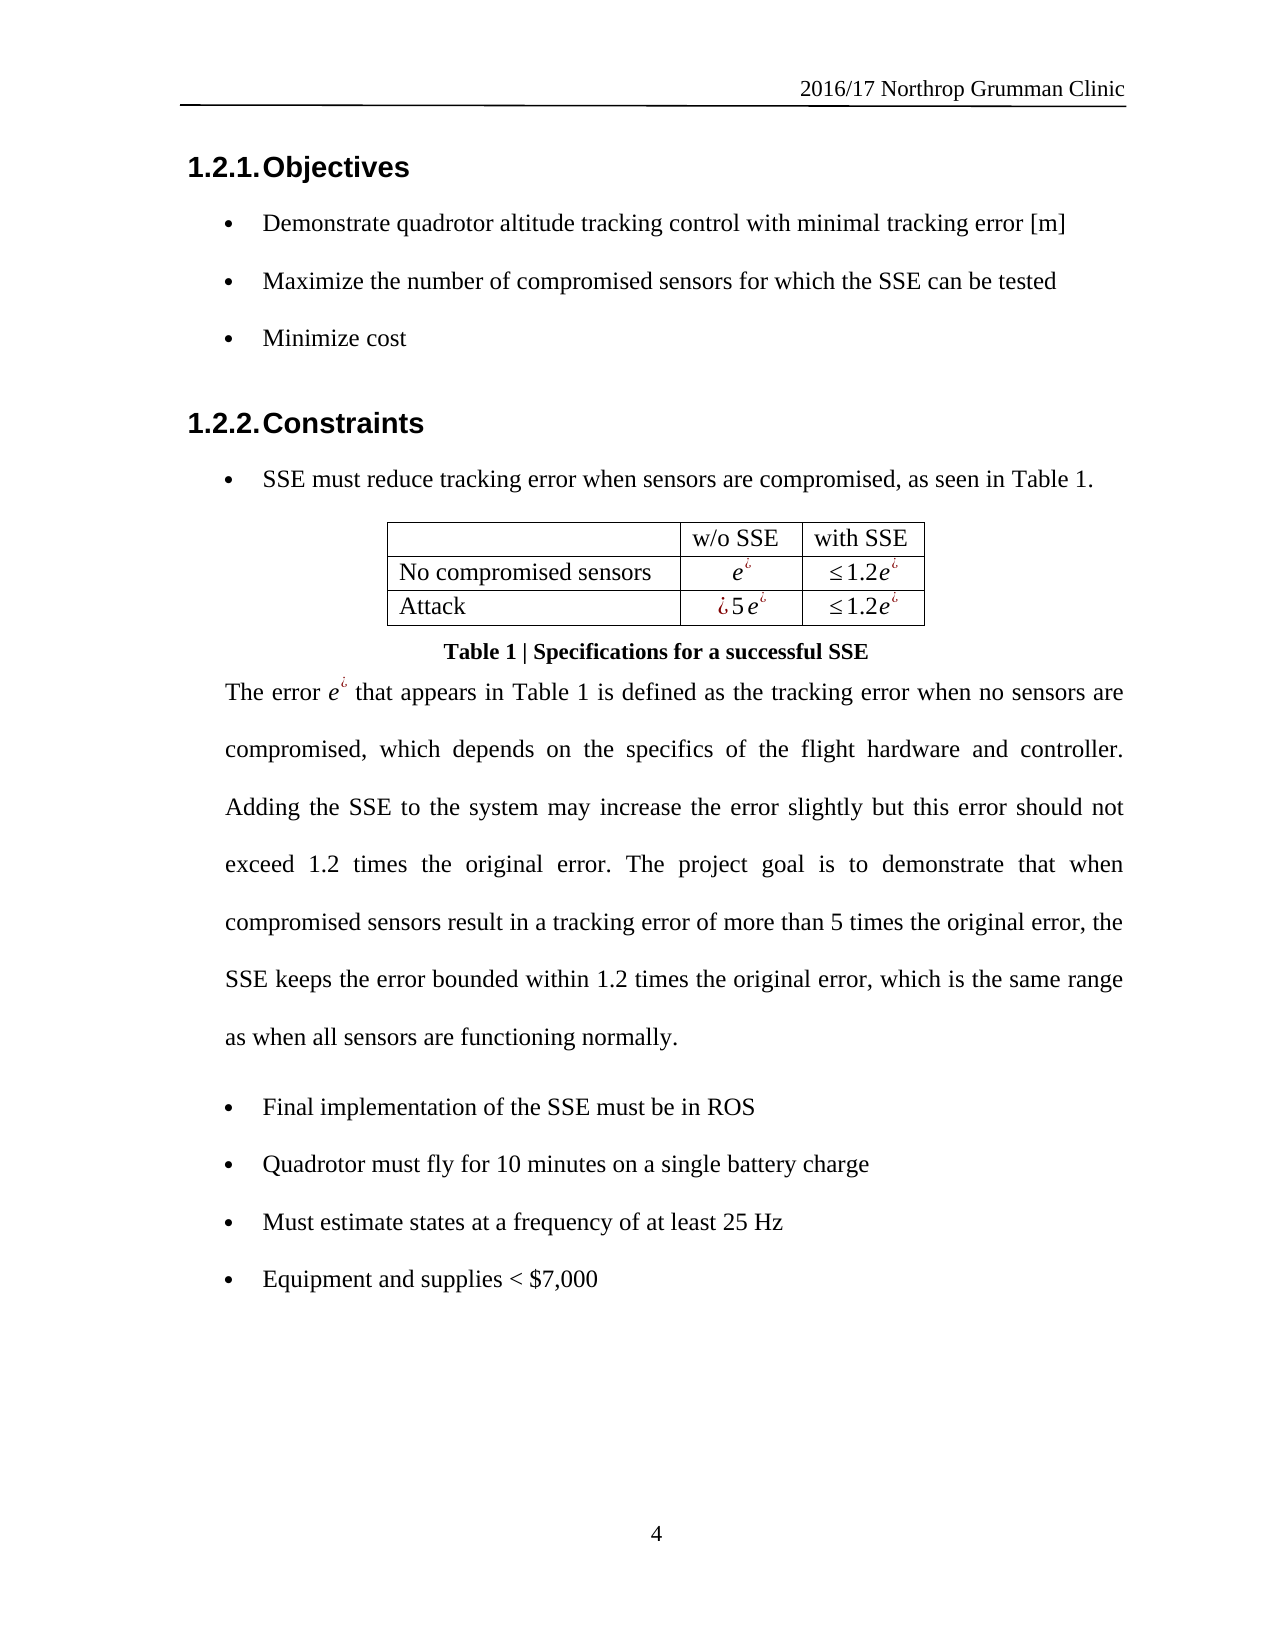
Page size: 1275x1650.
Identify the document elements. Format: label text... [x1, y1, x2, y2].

table_header with SSE [803, 523, 924, 556]
subtitle Constraints [187, 406, 1125, 439]
list Maximize the number of compromised sensors for which the SSE can be tested [225, 266, 1125, 295]
table_cell [803, 591, 924, 624]
table_cell No compromised sensors [388, 557, 680, 590]
list Demonstrate quadrotor altitude tracking control with minimal tracking error [m] [225, 208, 1125, 237]
text Table 1 | Specifications for a successful SSE [187, 638, 1125, 664]
list Minimize cost [225, 323, 1125, 352]
table_header [388, 523, 680, 556]
list Must estimate states at a frequency of at least 25 Hz [225, 1207, 1125, 1236]
table_cell [681, 557, 802, 590]
table_cell Attack [388, 591, 680, 624]
list SSE must reduce tracking error when sensors are compromised, as seen in Table 1. [225, 464, 1125, 493]
table_cell [681, 591, 802, 624]
table_cell [803, 557, 924, 590]
table_header w/o SSE [681, 523, 802, 556]
list Equipment and supplies < $7,000 [225, 1264, 1125, 1293]
subtitle Objectives [187, 150, 1125, 183]
text The error that appears in Table 1 is defined as the tracking error when no sensors are compromised, which depends on the specifics of the flight hardware and controller. Adding the SSE to the system may increase the error slightly but this error should not exceed 1.2 times the original error. The project goal is to demonstrate that when compromised sensors result in a tracking error of more than 5 times the original error, the SSE keeps the error bounded within 1.2 times the original error, which is the same range as when all sensors are functioning normally. [225, 677, 1125, 1051]
list Quadrotor must fly for 10 minutes on a single battery charge [225, 1149, 1125, 1178]
list Final implementation of the SSE must be in ROS [225, 1092, 1125, 1121]
